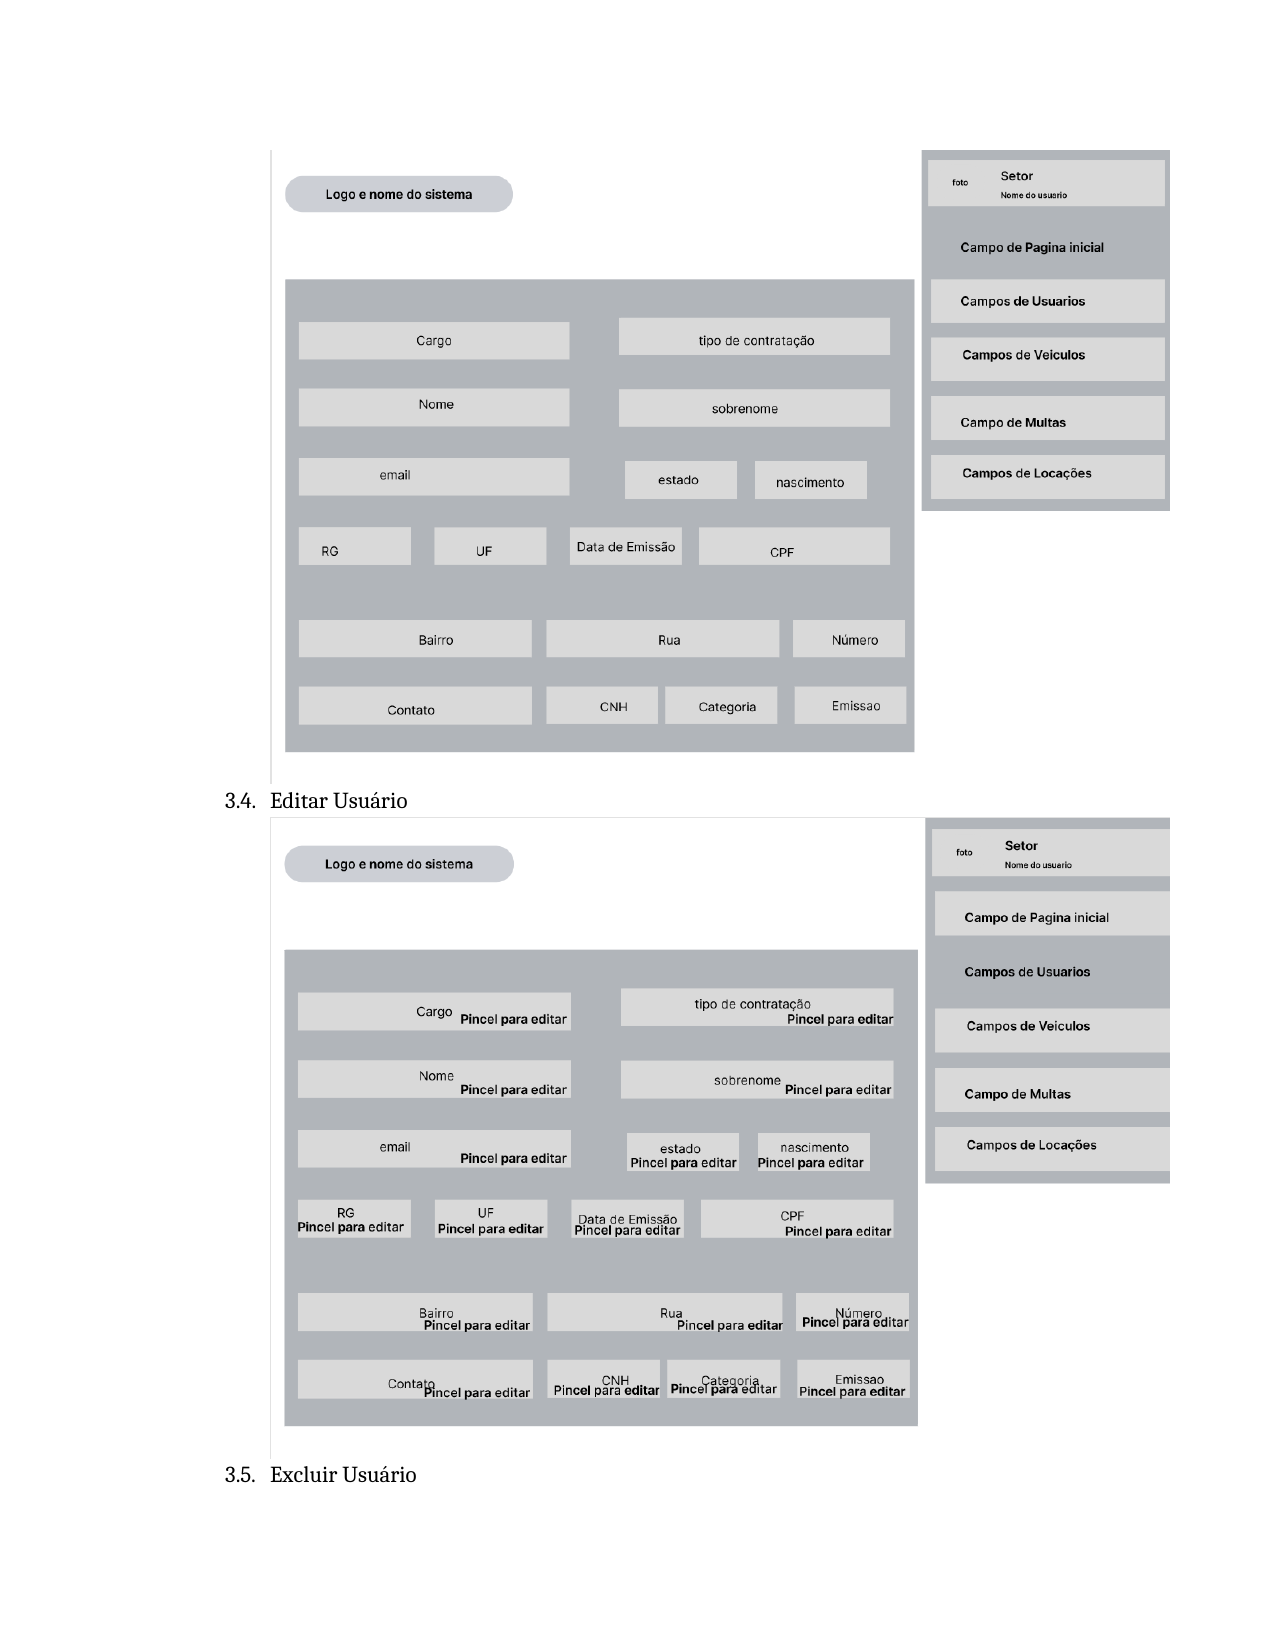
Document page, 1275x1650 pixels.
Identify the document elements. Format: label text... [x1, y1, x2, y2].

list Editar Usuário [225, 788, 1087, 814]
list Excluir Usuário [225, 1462, 1087, 1489]
picture [270, 150, 1170, 784]
picture [270, 817, 1170, 1459]
